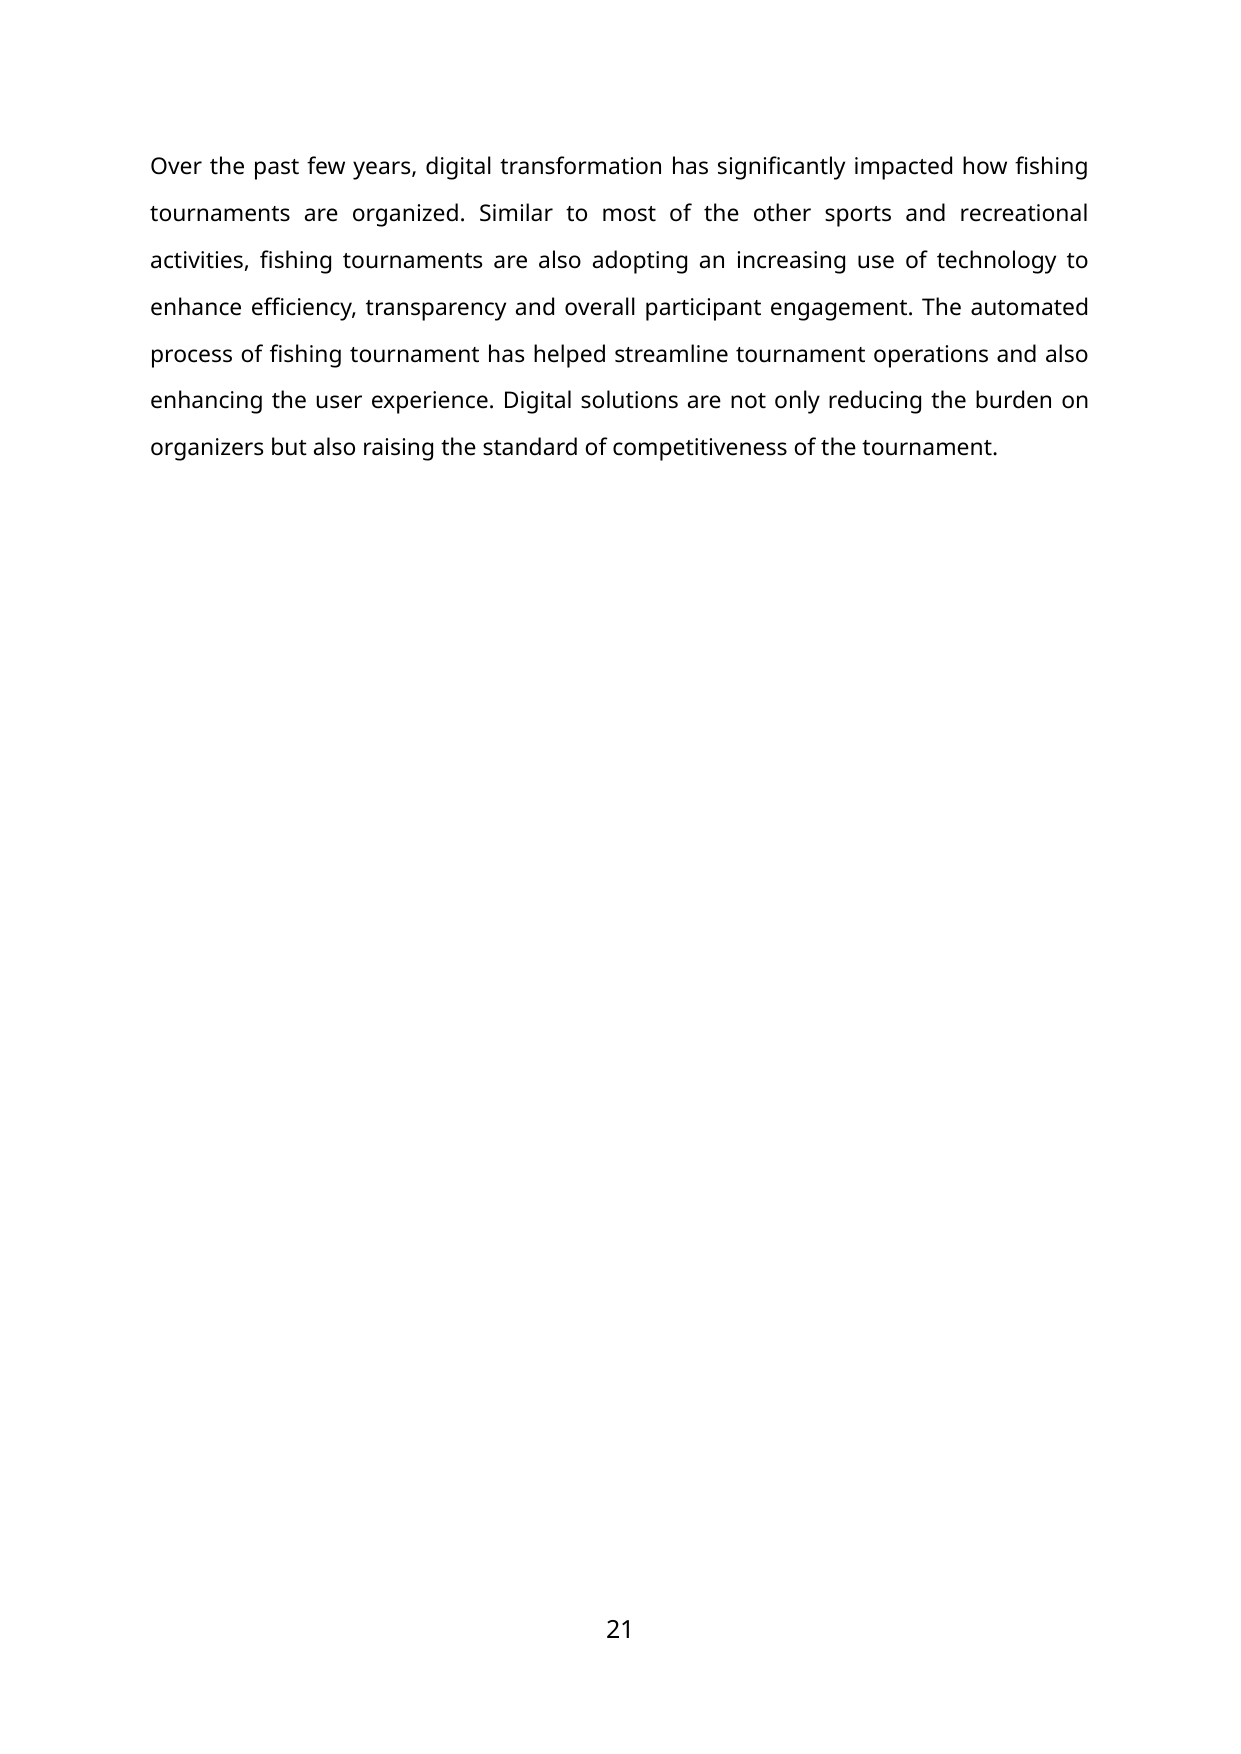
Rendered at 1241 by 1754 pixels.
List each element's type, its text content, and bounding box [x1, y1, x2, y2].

text Over the past few years, digital transformation has significantly impacted how fishing tournaments are organized. Similar to most of the other sports and recreational activities, fishing tournaments are also adopting an increasing use of technology to enhance efficiency, transparency and overall participant engagement. The automated process of fishing tournament has helped streamline tournament operations and also enhancing the user experience. Digital solutions are not only reducing the burden on organizers but also raising the standard of competitiveness of the tournament. [150, 150, 1090, 462]
